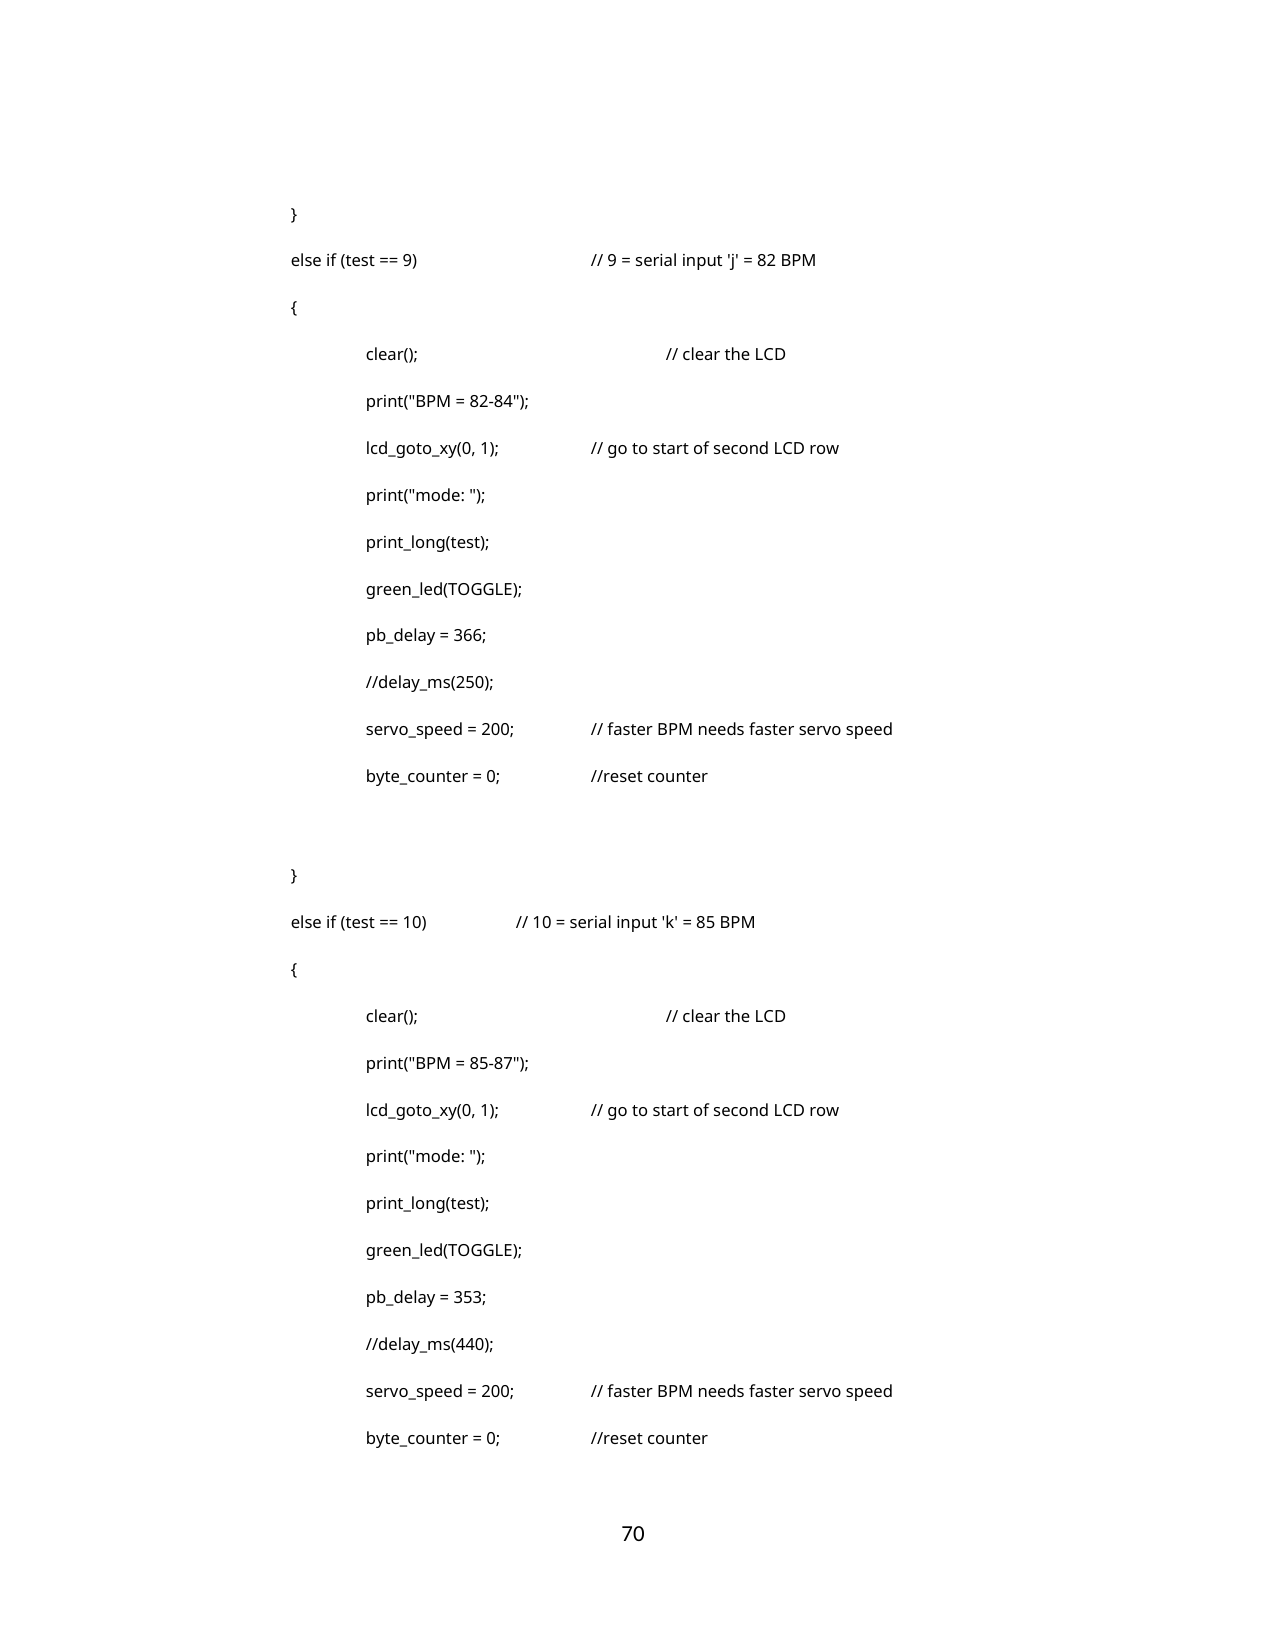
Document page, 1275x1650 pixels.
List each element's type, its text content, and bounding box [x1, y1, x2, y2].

text { [141, 296, 1125, 319]
text lcd_goto_xy(0, 1); // go to start of second LCD row [141, 437, 1125, 459]
text { [141, 957, 1125, 980]
text print_long(test); [141, 1192, 1125, 1214]
text lcd_goto_xy(0, 1); // go to start of second LCD row [141, 1098, 1125, 1121]
text print("mode: "); [141, 483, 1125, 506]
text } [141, 202, 1125, 225]
text } [141, 864, 1125, 886]
text print("mode: "); [141, 1145, 1125, 1168]
text green_led(TOGGLE); [141, 577, 1125, 600]
text servo_speed = 200; // faster BPM needs faster servo speed [141, 718, 1125, 741]
text //delay_ms(250); [141, 671, 1125, 694]
text green_led(TOGGLE); [141, 1239, 1125, 1261]
text clear(); // clear the LCD [141, 343, 1125, 366]
text byte_counter = 0; //reset counter [141, 765, 1125, 787]
text servo_speed = 200; // faster BPM needs faster servo speed [141, 1379, 1125, 1402]
text pb_delay = 353; [141, 1286, 1125, 1308]
text print("BPM = 82-84"); [141, 390, 1125, 412]
text clear(); // clear the LCD [141, 1004, 1125, 1027]
text print_long(test); [141, 530, 1125, 553]
text else if (test == 9) // 9 = serial input 'j' = 82 BPM [141, 249, 1125, 272]
text else if (test == 10) // 10 = serial input 'k' = 85 BPM [141, 911, 1125, 933]
text print("BPM = 85-87"); [141, 1051, 1125, 1074]
text pb_delay = 366; [141, 624, 1125, 647]
text byte_counter = 0; //reset counter [141, 1426, 1125, 1449]
text //delay_ms(440); [141, 1332, 1125, 1355]
